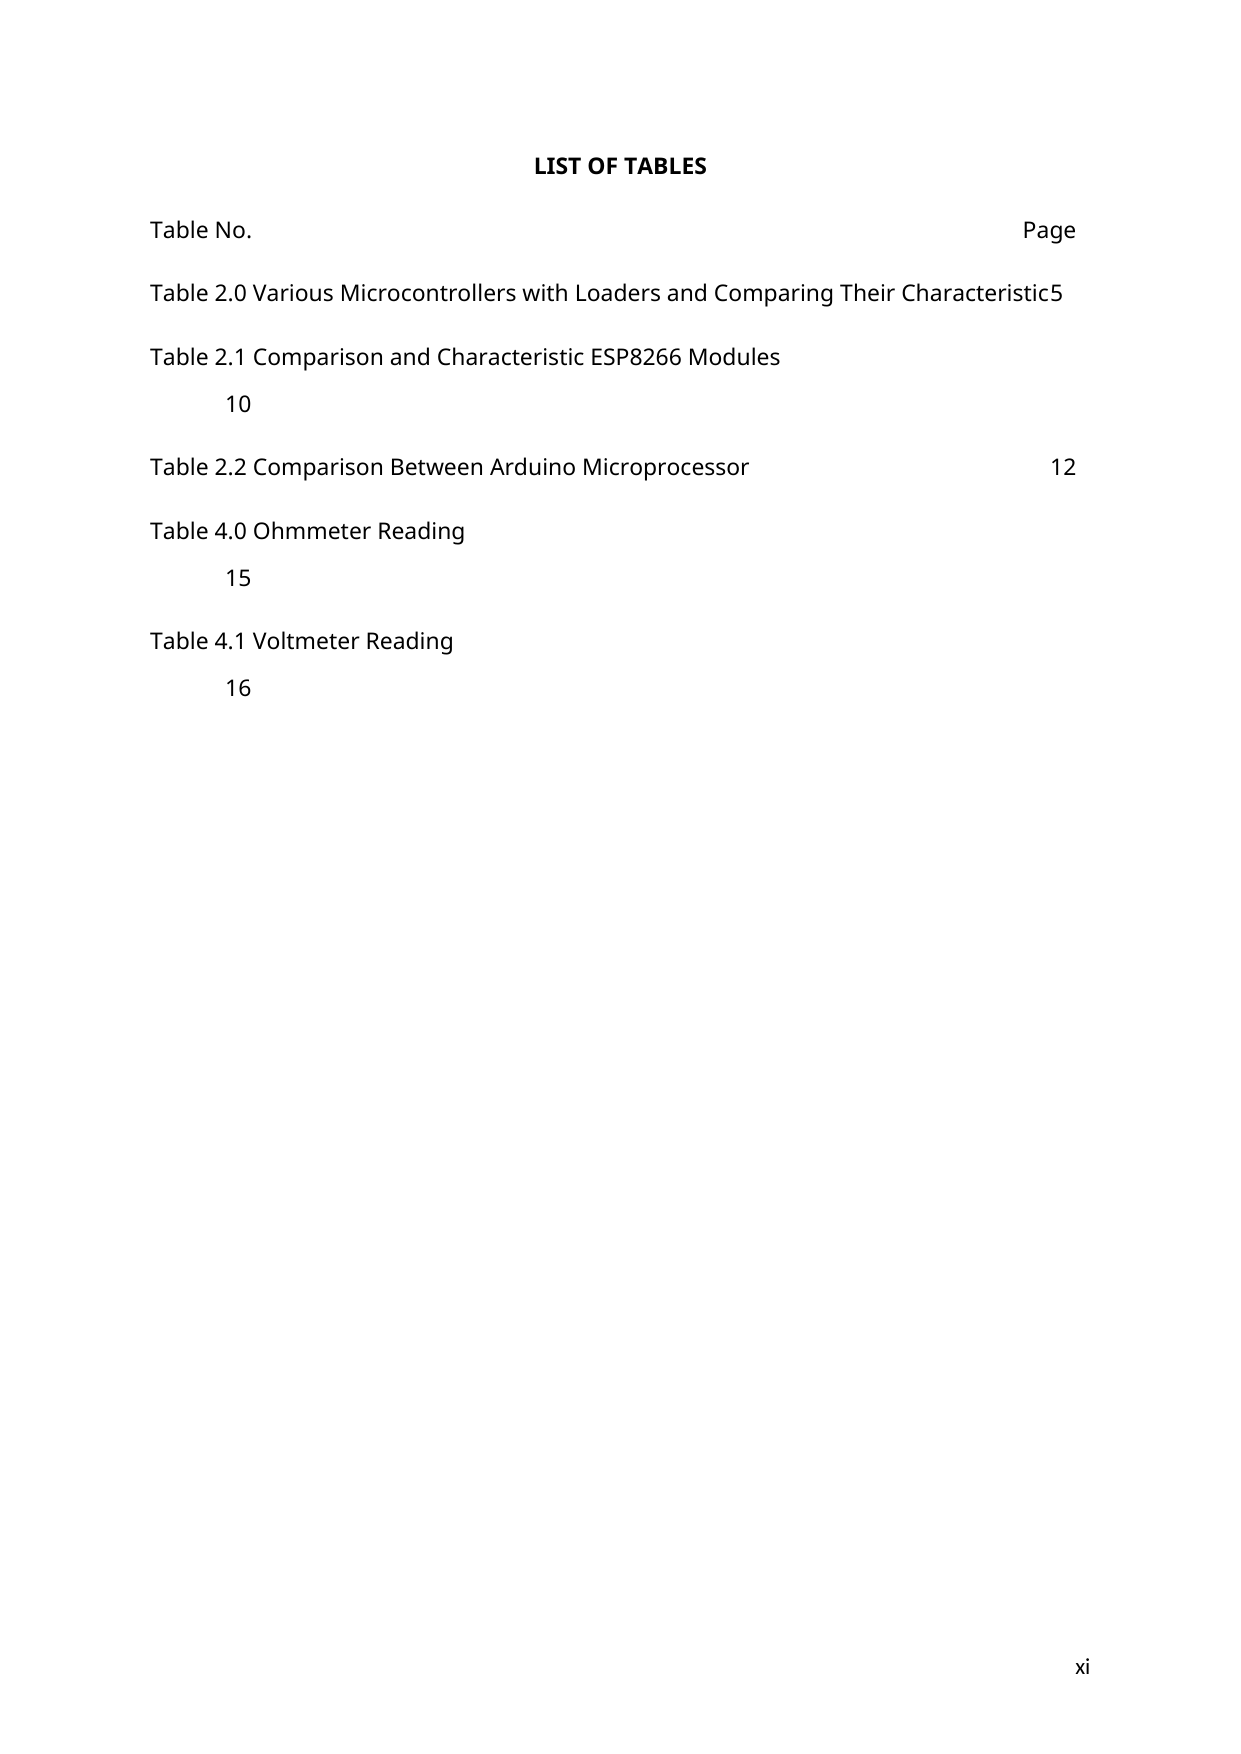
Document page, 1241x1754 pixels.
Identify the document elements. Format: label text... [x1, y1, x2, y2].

text Table 4.0 Ohmmeter Reading 15 [150, 514, 1090, 593]
text LIST OF TABLES [150, 150, 1090, 181]
text Table 4.1 Voltmeter Reading 16 [150, 625, 1090, 703]
text Table 2.2 Comparison Between Arduino Microprocessor 12 [150, 451, 1090, 482]
text Table No. Page [150, 213, 1090, 245]
text Table 2.0 Various Microcontrollers with Loaders and Comparing Their Characteristic 5 [150, 277, 1090, 308]
text Table 2.1 Comparison and Characteristic ESP8266 Modules 10 [150, 341, 1090, 419]
